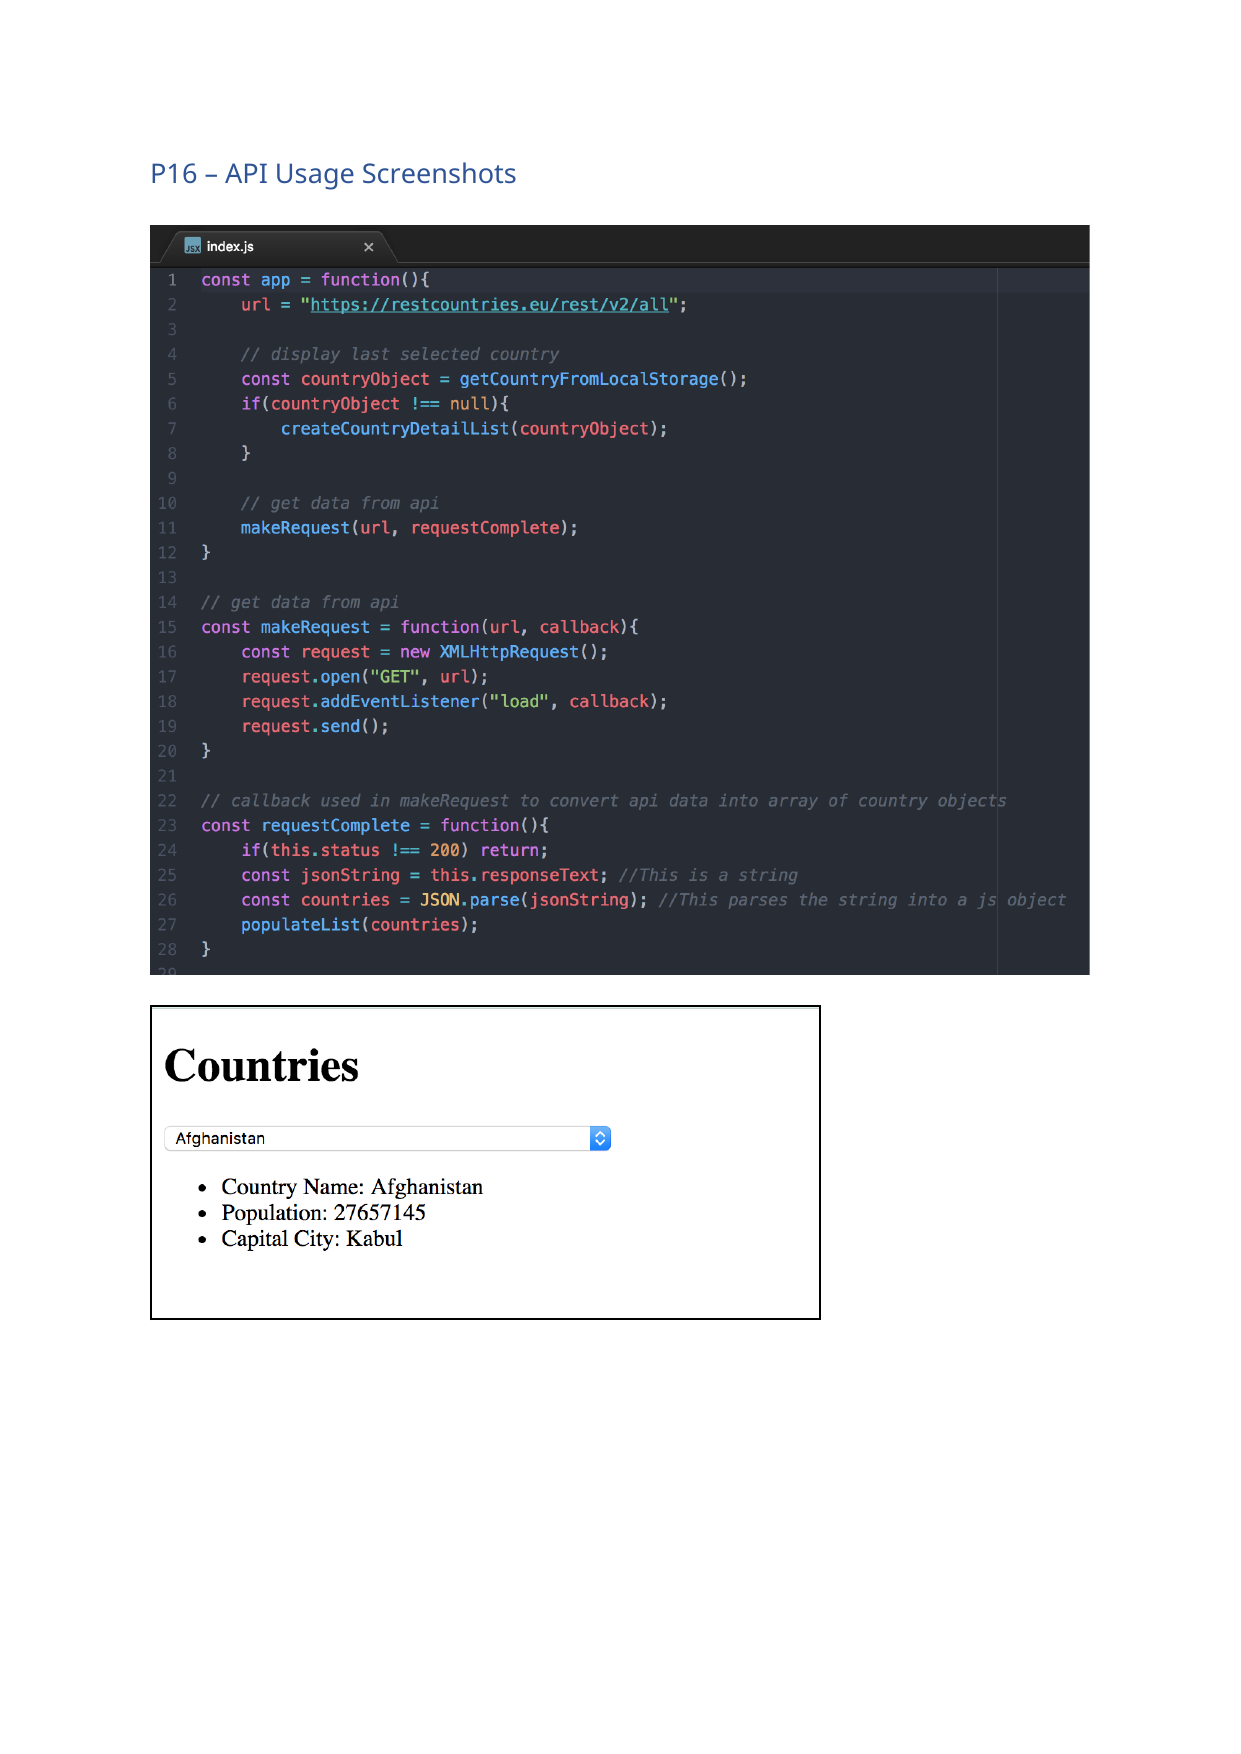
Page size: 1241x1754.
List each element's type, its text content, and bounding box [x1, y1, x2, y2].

picture [150, 225, 1090, 975]
picture [152, 1007, 819, 1318]
subtitle P16 – API Usage Screenshots [150, 154, 1090, 191]
